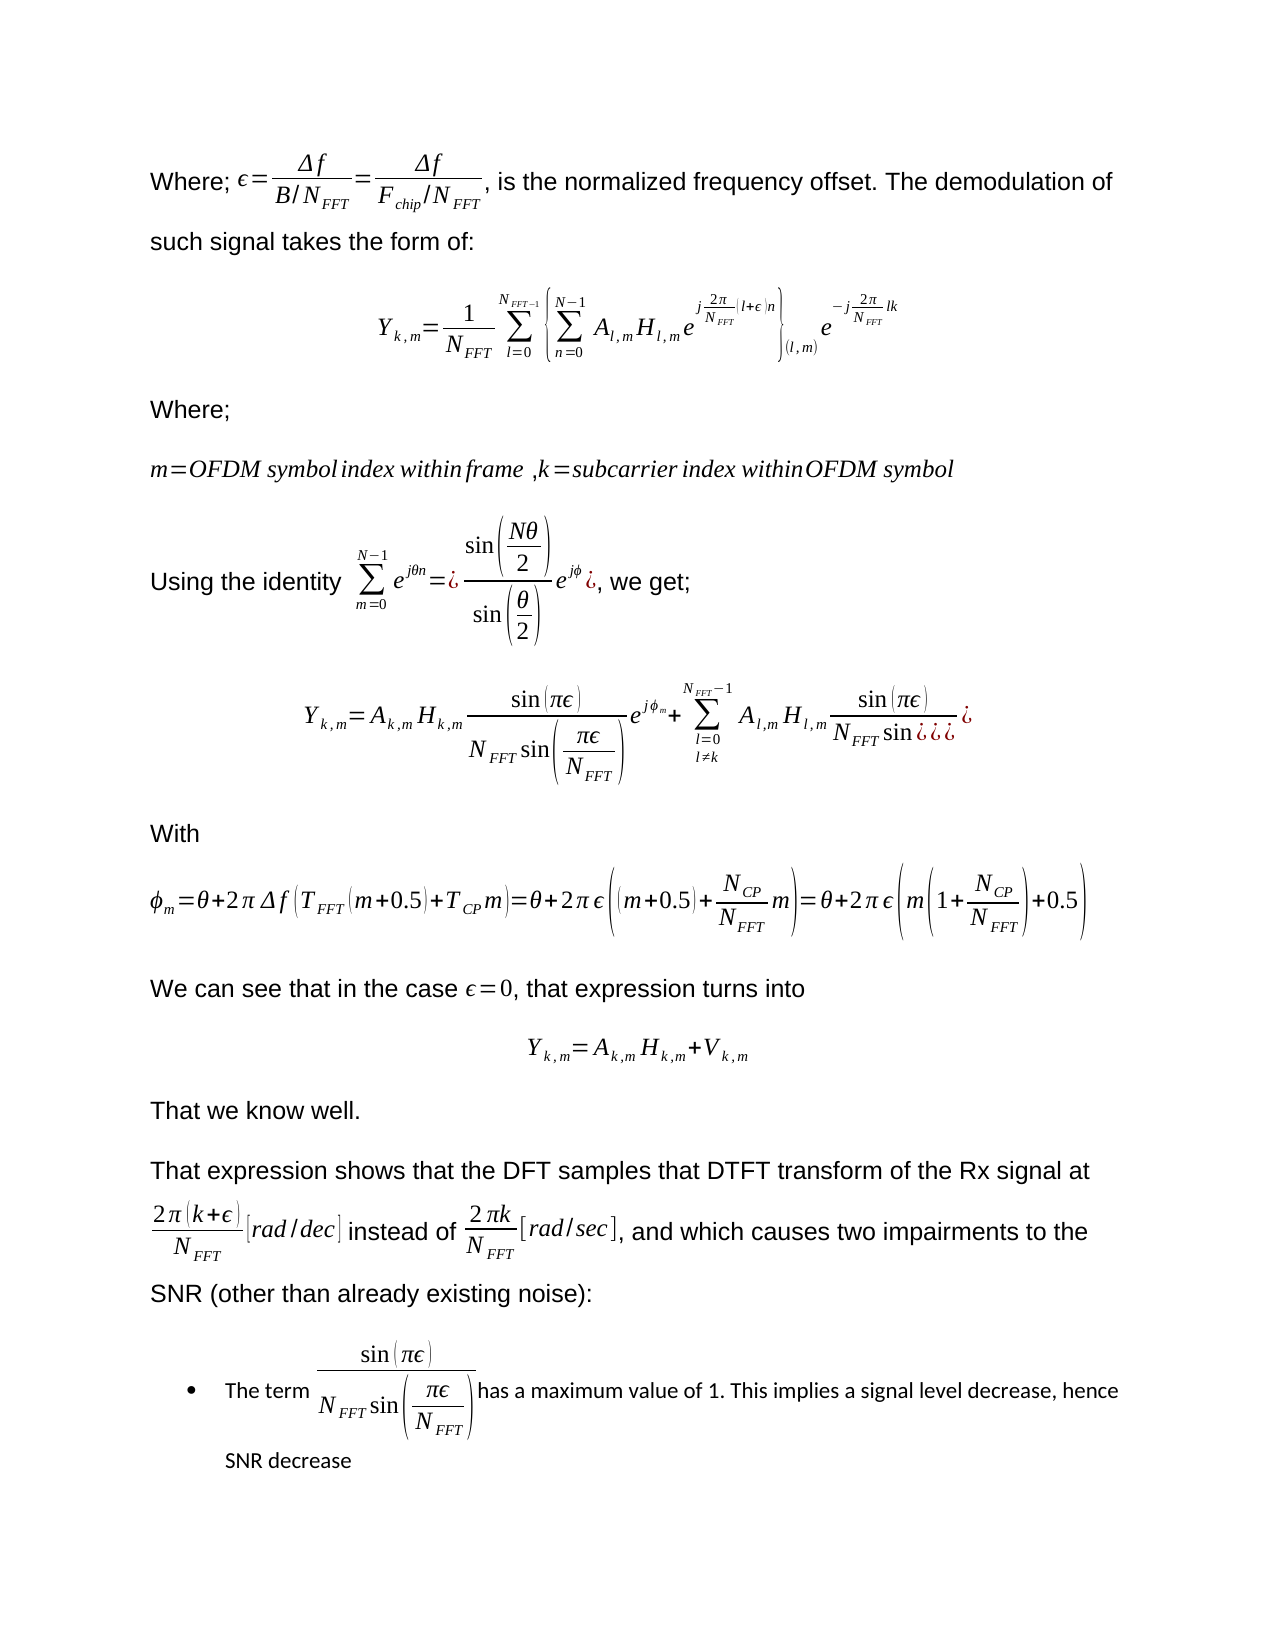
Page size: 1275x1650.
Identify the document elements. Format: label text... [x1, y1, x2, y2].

text That we know well. [150, 1096, 1125, 1124]
text Using the identity , we get; [150, 515, 1125, 648]
text Where; , is the normalized frequency offset. The demodulation of such signal takes the form of: [150, 150, 1125, 256]
list The term has a maximum value of 1. This implies a signal level decrease, hence SNR decrease [187, 1338, 1125, 1474]
text That expression shows that the DFT samples that DTFT transform of the Rx signal at instead of , and which causes two impairments to the SNR (other than already existing noise): [150, 1156, 1125, 1307]
text We can see that in the case , that expression turns into [150, 974, 1125, 1002]
text , [150, 455, 1125, 484]
text Where; [150, 395, 1125, 424]
text With [150, 818, 1125, 943]
